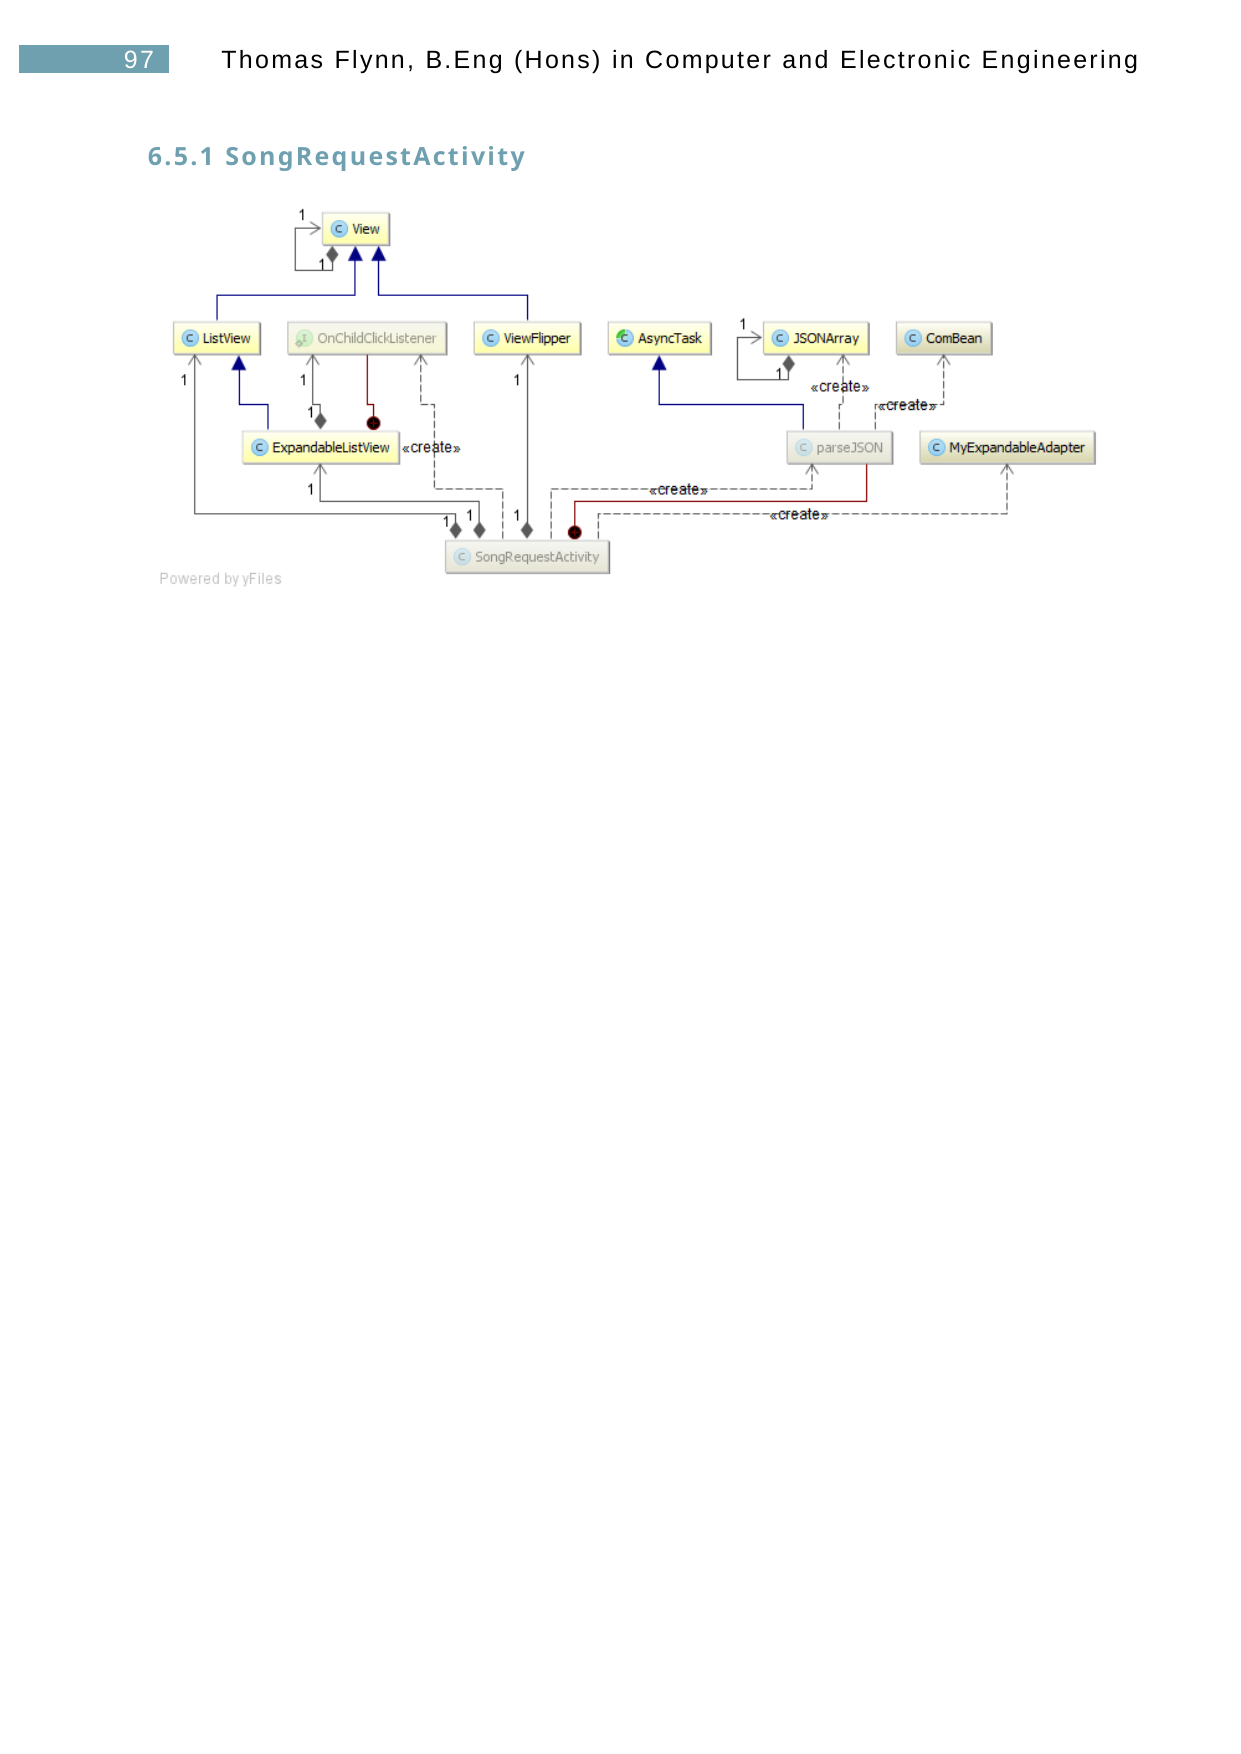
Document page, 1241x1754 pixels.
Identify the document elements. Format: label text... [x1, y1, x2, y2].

subtitle 6.5.1 SongRequestActivity [148, 139, 1122, 173]
picture [147, 178, 1122, 599]
